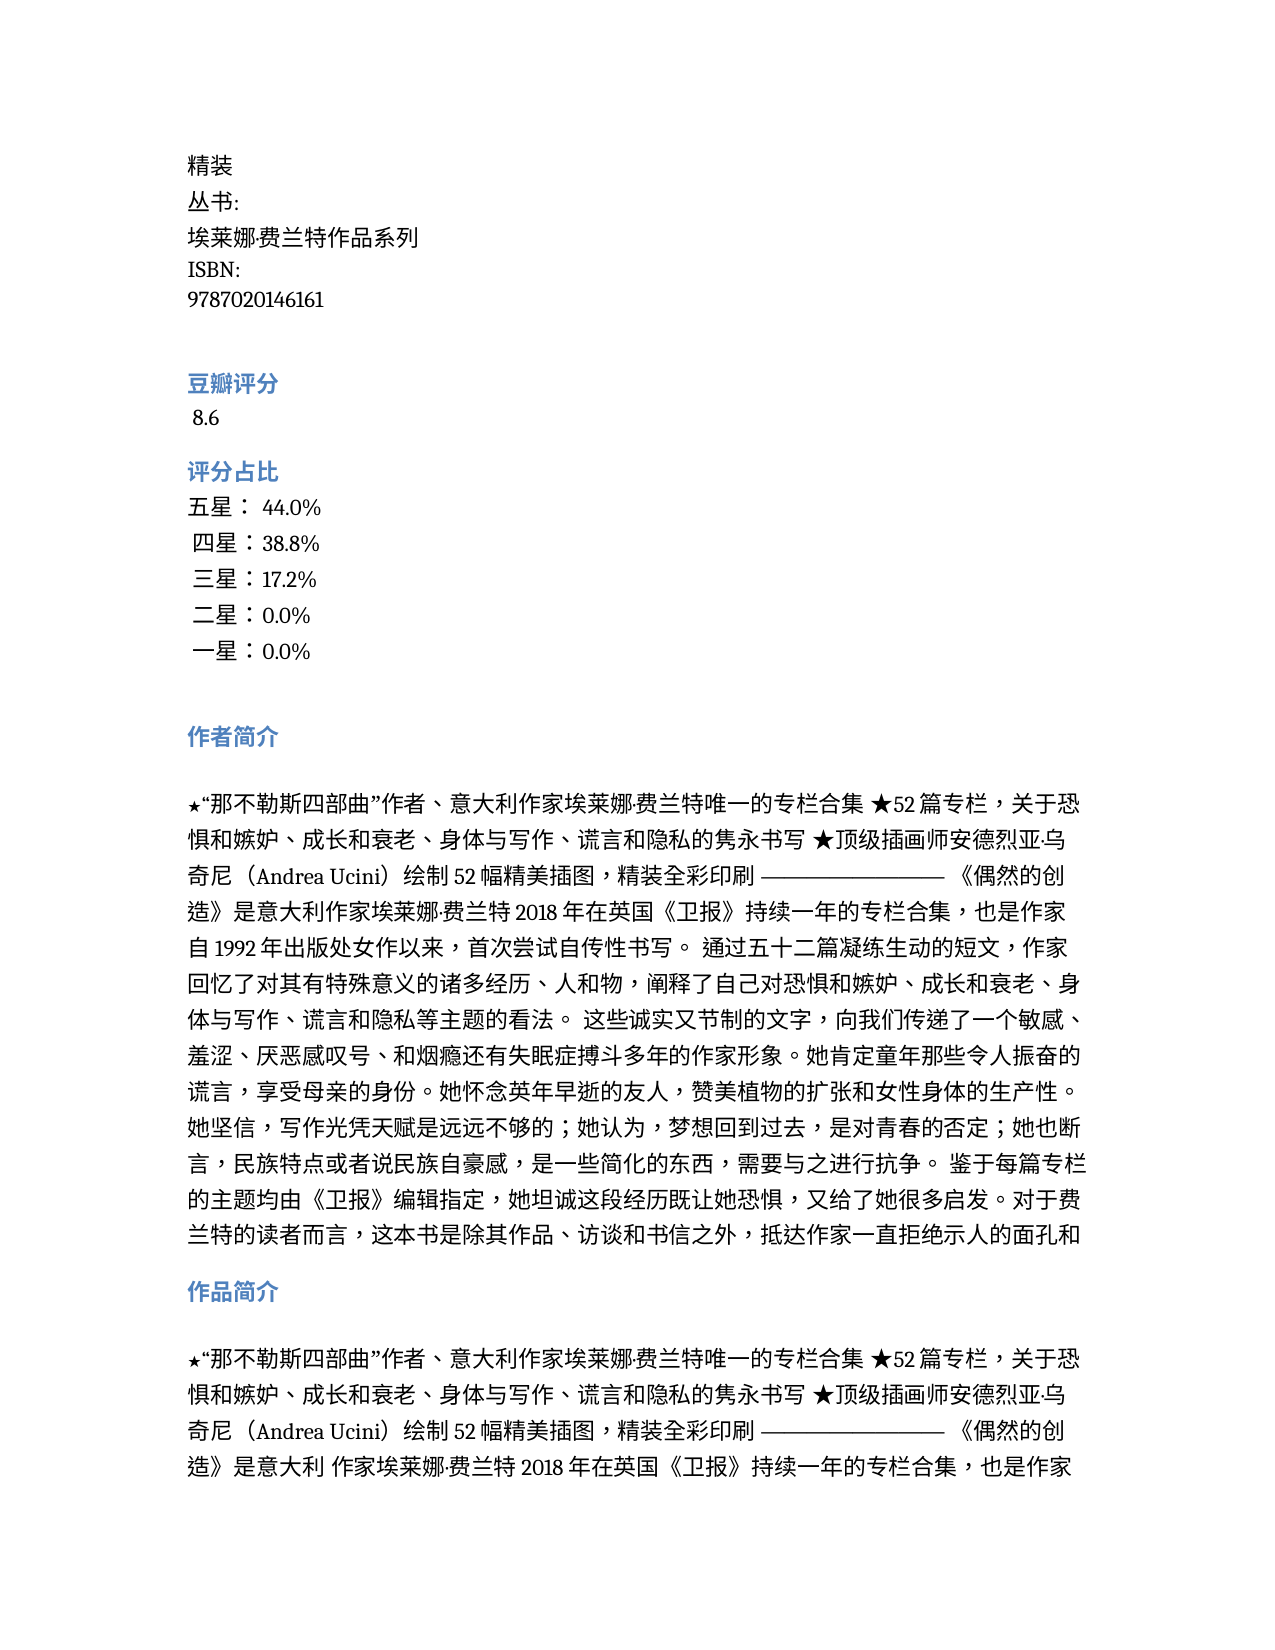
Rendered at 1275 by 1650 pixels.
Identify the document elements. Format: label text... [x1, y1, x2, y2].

subtitle 作者简介 [187, 721, 1087, 752]
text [187, 1312, 1087, 1482]
subtitle 豆瓣评分 [187, 368, 1087, 400]
text 五星： 44.0% 四星： 38.8% 三星： 17.2% 二星： 0.0% 一星： 0.0% [187, 491, 1087, 697]
subtitle 作品简介 [187, 1276, 1087, 1307]
text 8.6 [187, 404, 1087, 431]
subtitle 评分占比 [187, 455, 1087, 487]
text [187, 150, 1087, 344]
